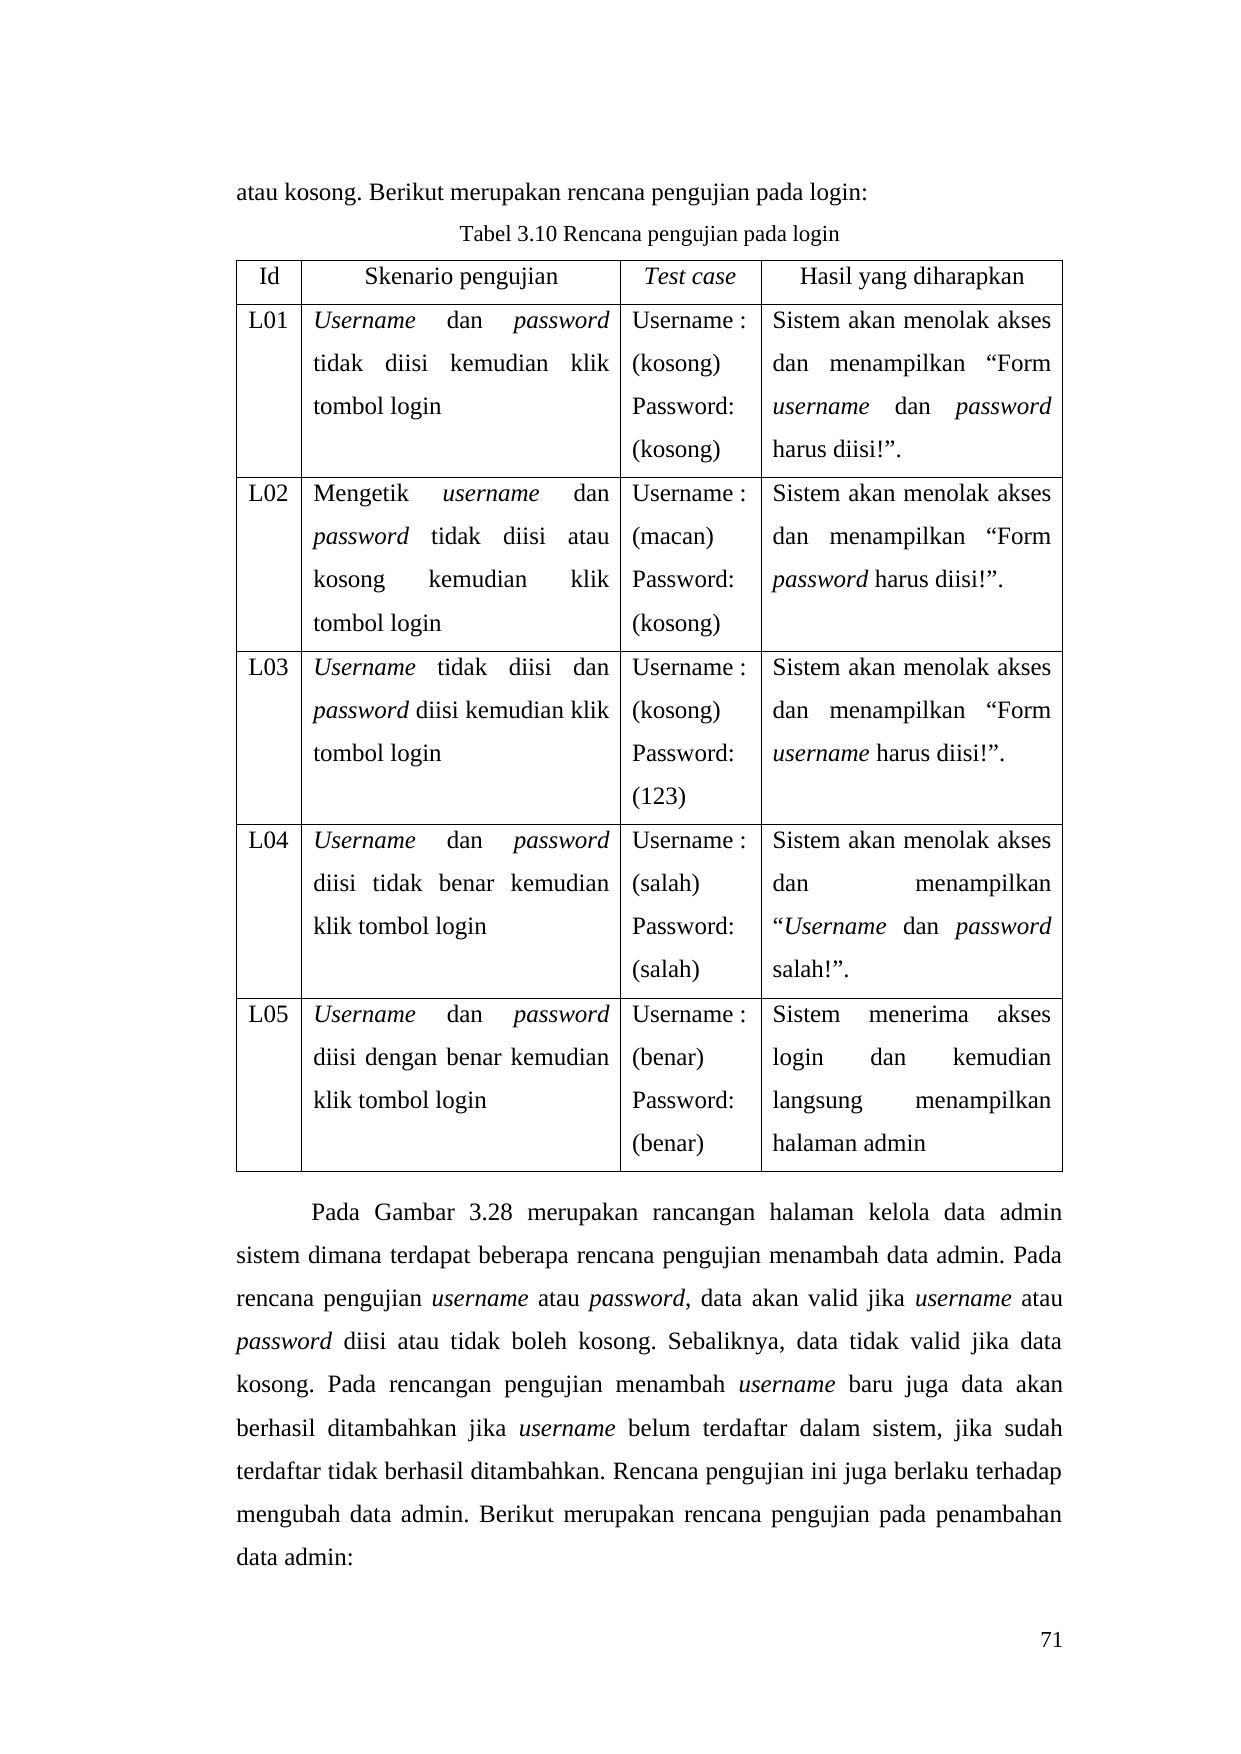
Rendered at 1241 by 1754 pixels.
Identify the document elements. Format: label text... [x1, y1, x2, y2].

table_cell L01 [237, 305, 301, 477]
table_header Skenario pengujian [302, 261, 620, 304]
table_cell Sistem akan menolak akses dan menampilkan “Username dan password salah!”. [762, 825, 1062, 998]
table_header Id [237, 261, 301, 304]
table_cell L03 [237, 652, 301, 824]
table_cell L05 [237, 999, 301, 1171]
table_cell Username dan password diisi tidak benar kemudian klik tombol login [302, 825, 620, 998]
table_cell Username : (benar) Password: (benar) [621, 999, 761, 1171]
table_cell Username : (salah) Password: (salah) [621, 825, 761, 998]
table_cell Sistem menerima akses login dan kemudian langsung menampilkan halaman admin [762, 999, 1062, 1171]
table_cell Username dan password diisi dengan benar kemudian klik tombol login [302, 999, 620, 1171]
table_cell Sistem akan menolak akses dan menampilkan “Form username dan password harus diisi!”. [762, 305, 1062, 477]
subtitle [236, 177, 1063, 206]
table_cell Mengetik username dan password tidak diisi atau kosong kemudian klik tombol login [302, 478, 620, 651]
table_cell L02 [237, 478, 301, 651]
subtitle Tabel 3.10 Rencana pengujian pada login [236, 220, 1063, 247]
table_header Hasil yang diharapkan [762, 261, 1062, 304]
table_cell Username : (kosong) Password: (123) [621, 652, 761, 824]
table_cell Sistem akan menolak akses dan menampilkan “Form username harus diisi!”. [762, 652, 1062, 824]
table_cell Sistem akan menolak akses dan menampilkan “Form password harus diisi!”. [762, 478, 1062, 651]
table_header Test case [621, 261, 761, 304]
table_cell Username tidak diisi dan password diisi kemudian klik tombol login [302, 652, 620, 824]
table_cell Username dan password tidak diisi kemudian klik tombol login [302, 305, 620, 477]
table_cell Username : (macan) Password: (kosong) [621, 478, 761, 651]
subtitle Pada Gambar 3.28 merupakan rancangan halaman kelola data admin sistem dimana terdapat beberapa rencana pengujian menambah data admin. Pada rencana pengujian username atau password, data akan valid jika username atau password diisi atau tidak boleh kosong. Sebaliknya, data tidak valid jika data kosong. Pada rencangan pengujian menambah username baru juga data akan berhasil ditambahkan jika username belum terdaftar dalam sistem, jika sudah terdaftar tidak berhasil ditambahkan. Rencana pengujian ini juga berlaku terhadap mengubah data admin. Berikut merupakan rencana pengujian pada penambahan data admin: [236, 1197, 1063, 1571]
table_cell L04 [237, 825, 301, 998]
table_cell Username : (kosong) Password: (kosong) [621, 305, 761, 477]
